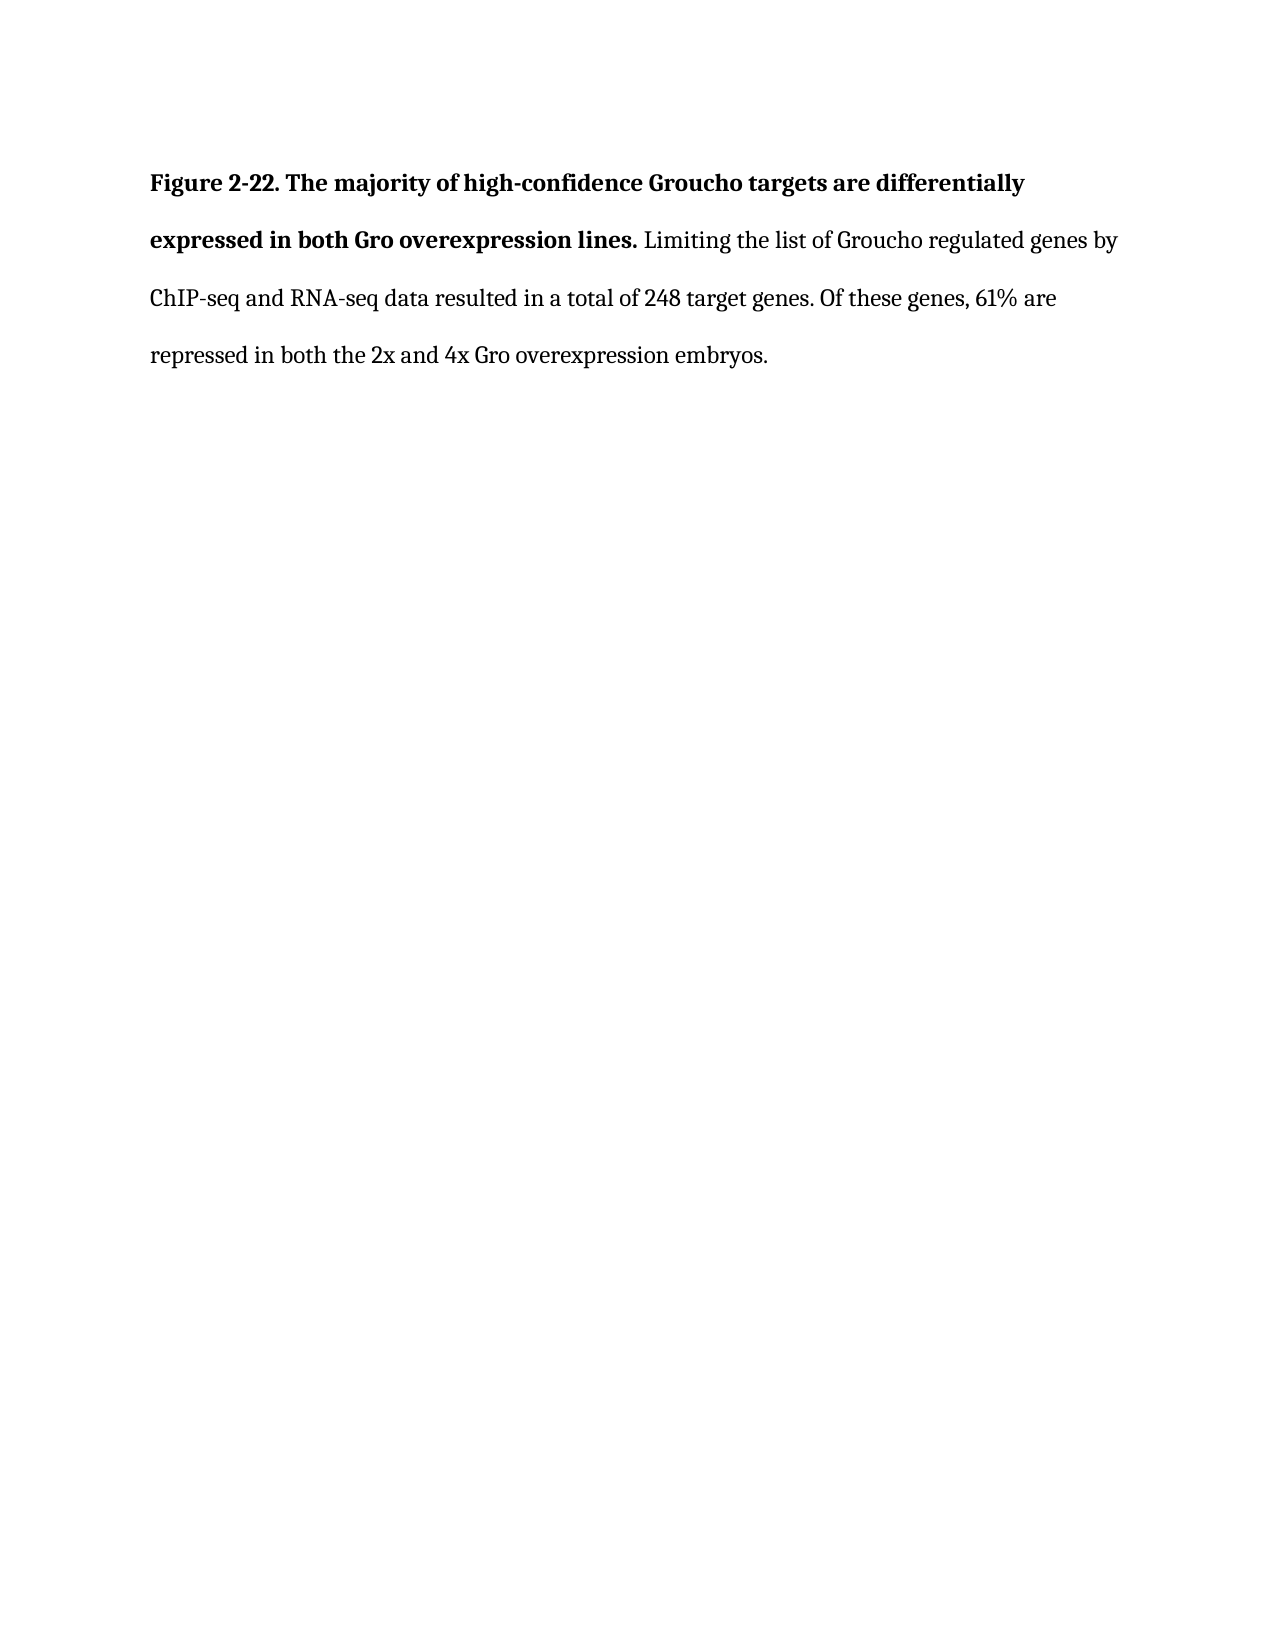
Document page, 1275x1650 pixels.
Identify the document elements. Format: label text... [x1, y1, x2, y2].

text Figure 2-22. The majority of high-confidence Groucho targets are differentially expressed in both Gro overexpression lines. Limiting the list of Groucho regulated genes by ChIP-seq and RNA-seq data resulted in a total of 248 target genes. Of these genes, 61% are repressed in both the 2x and 4x Gro overexpression embryos. [150, 169, 1125, 370]
